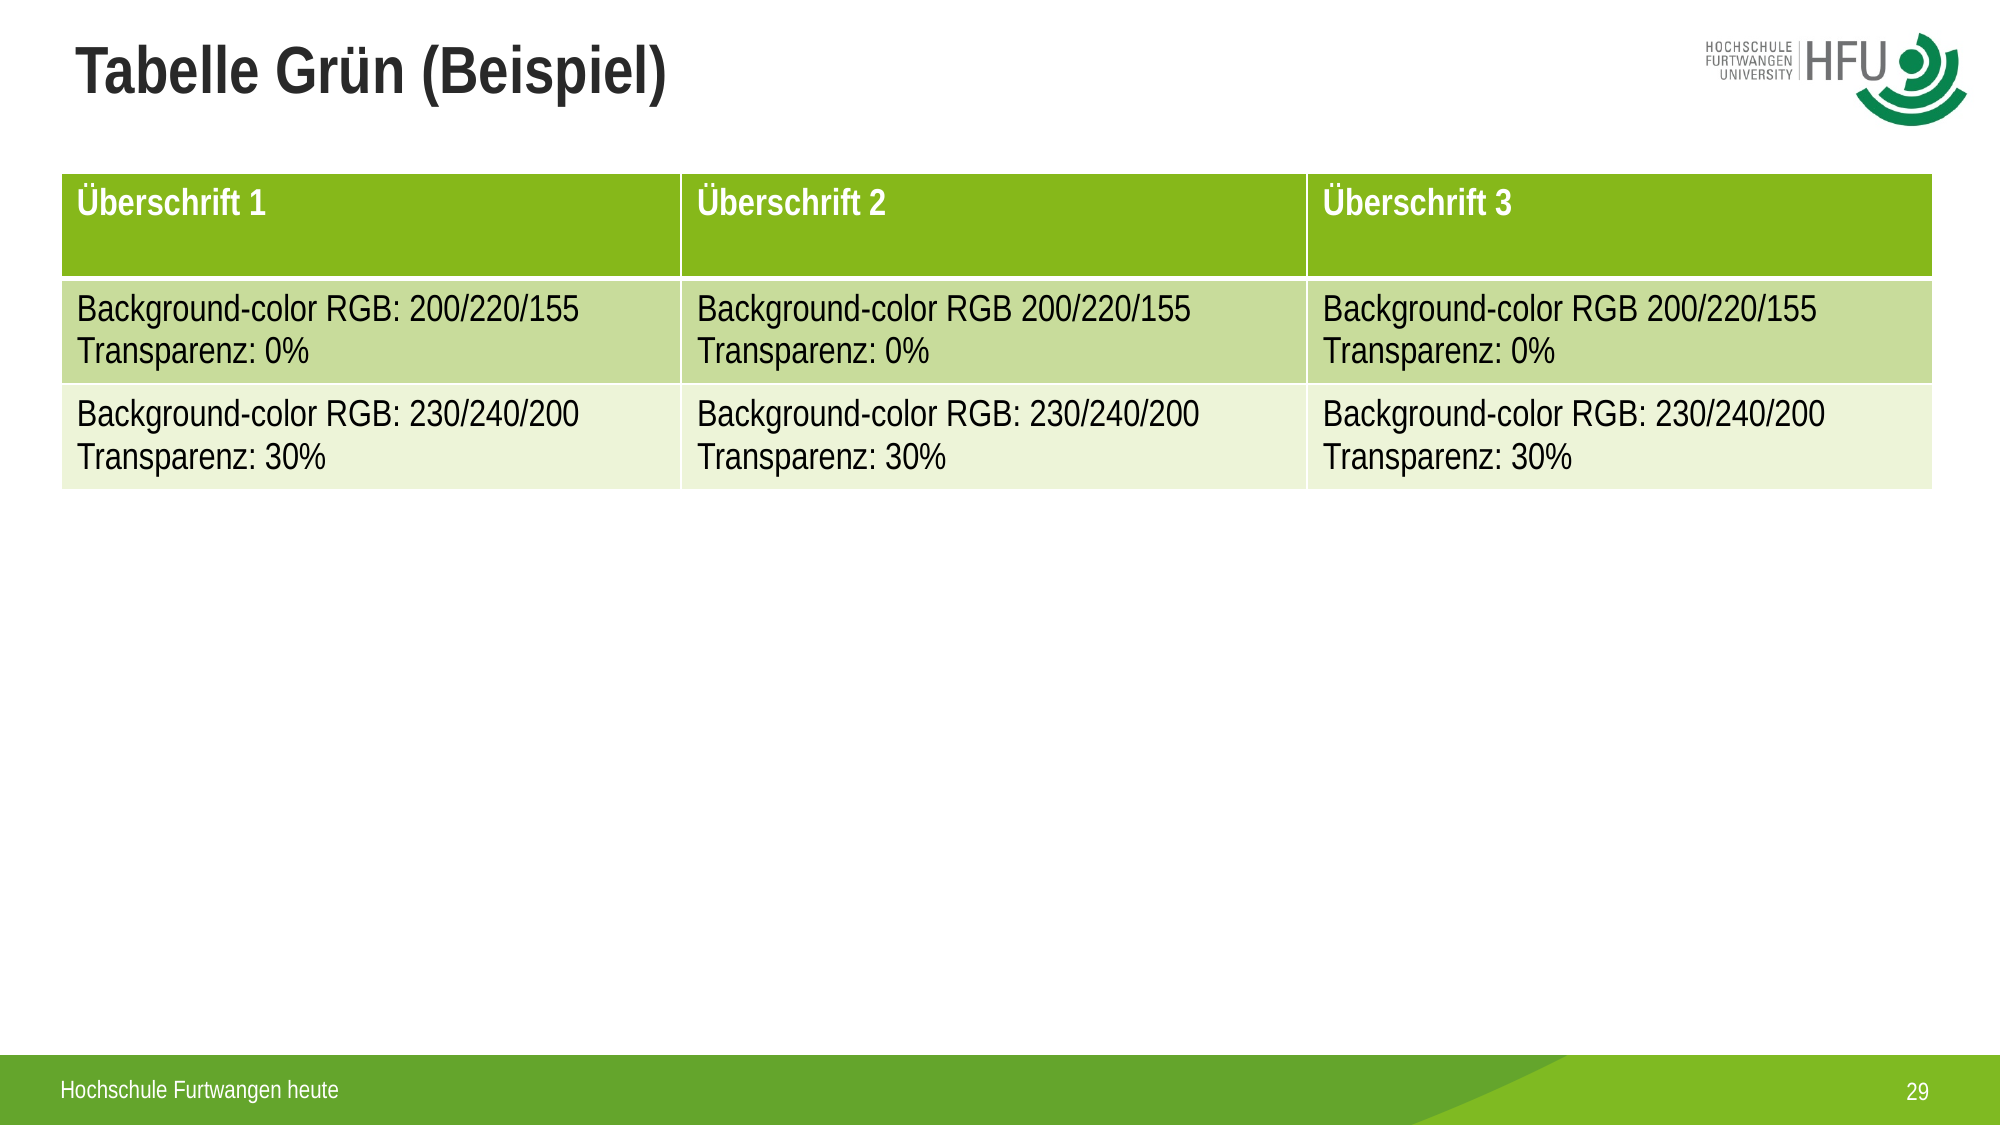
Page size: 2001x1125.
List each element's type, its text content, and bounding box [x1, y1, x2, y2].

table_header Überschrift 3 [1308, 174, 1932, 276]
table_cell Background-color RGB: 230/240/200 Transparenz: 30% [682, 385, 1306, 489]
table_cell Background-color RGB: 230/240/200 Transparenz: 30% [1308, 385, 1932, 489]
table_cell Background-color RGB: 230/240/200 Transparenz: 30% [62, 385, 680, 489]
table_cell Background-color RGB: 200/220/155 Transparenz: 0% [62, 281, 680, 383]
picture [0, 1055, 2000, 1125]
table_header Überschrift 1 [62, 174, 680, 276]
picture [1689, 19, 1981, 138]
table_cell Background-color RGB 200/220/155 Transparenz: 0% [1308, 281, 1932, 383]
table_header Überschrift 2 [682, 174, 1306, 276]
table_cell Background-color RGB 200/220/155 Transparenz: 0% [682, 281, 1306, 383]
